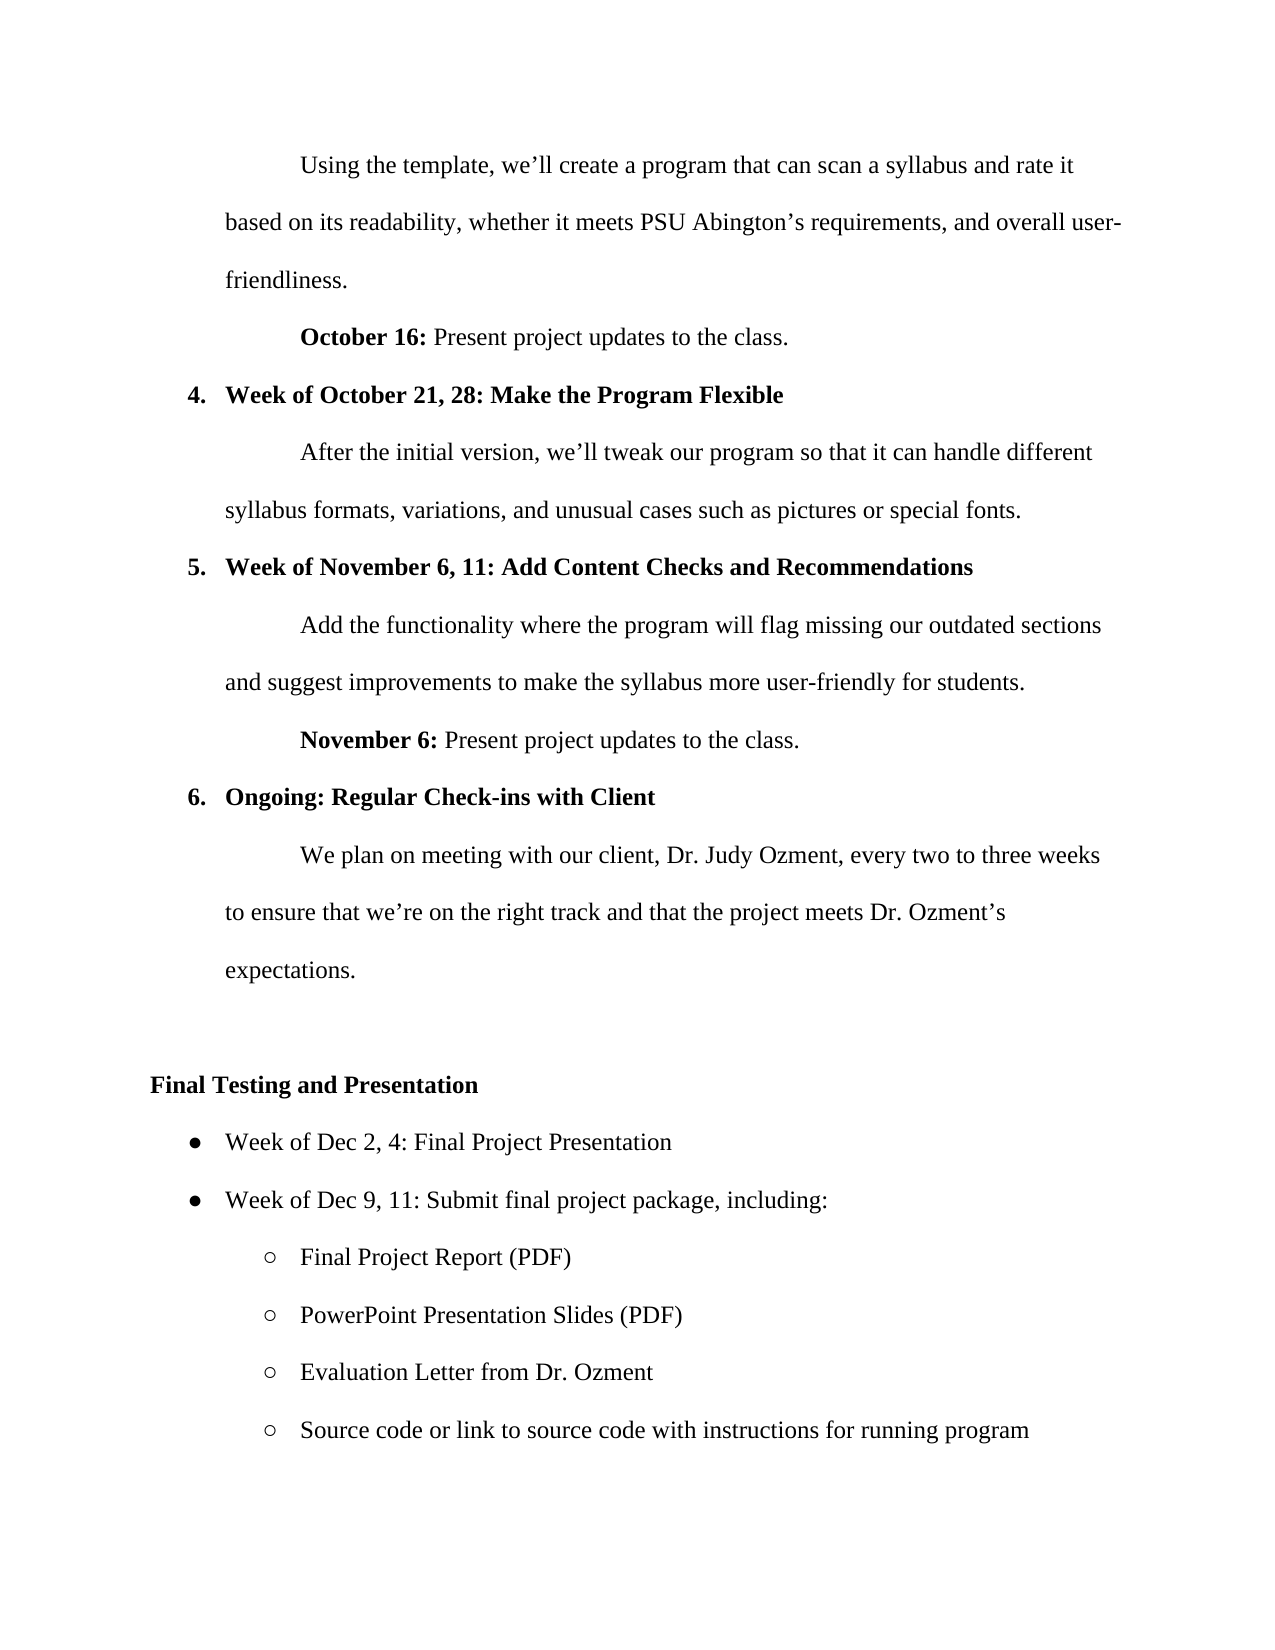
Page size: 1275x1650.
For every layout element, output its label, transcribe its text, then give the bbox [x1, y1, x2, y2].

text Final Testing and Presentation [150, 1070, 1125, 1099]
text Add the functionality where the program will flag missing our outdated sections and suggest improvements to make the syllabus more user-friendly for students. [225, 610, 1125, 696]
text Using the template, we’ll create a program that can scan a syllabus and rate it based on its readability, whether it meets PSU Abington’s requirements, and overall user-friendliness. [225, 150, 1125, 294]
list Week of Dec 2, 4: Final Project Presentation [187, 1127, 1125, 1156]
list PowerPoint Presentation Slides (PDF) [262, 1300, 1125, 1329]
list Evaluation Letter from Dr. Ozment [262, 1357, 1125, 1386]
list Week of November 6, 11: Add Content Checks and Recommendations [187, 552, 1125, 581]
list Final Project Report (PDF) [262, 1242, 1125, 1271]
text October 16: Present project updates to the class. [225, 322, 1125, 351]
text November 6: Present project updates to the class. [225, 725, 1125, 754]
text We plan on meeting with our client, Dr. Judy Ozment, every two to three weeks to ensure that we’re on the right track and that the project meets Dr. Ozment’s expectations. [225, 840, 1125, 984]
text After the initial version, we’ll tweak our program so that it can handle different syllabus formats, variations, and unusual cases such as pictures or special fonts. [225, 437, 1125, 524]
list Ongoing: Regular Check-ins with Client [187, 782, 1125, 811]
list Source code or link to source code with instructions for running program [262, 1415, 1125, 1444]
list Week of Dec 9, 11: Submit final project package, including: [187, 1185, 1125, 1214]
list Week of October 21, 28: Make the Program Flexible [187, 380, 1125, 409]
